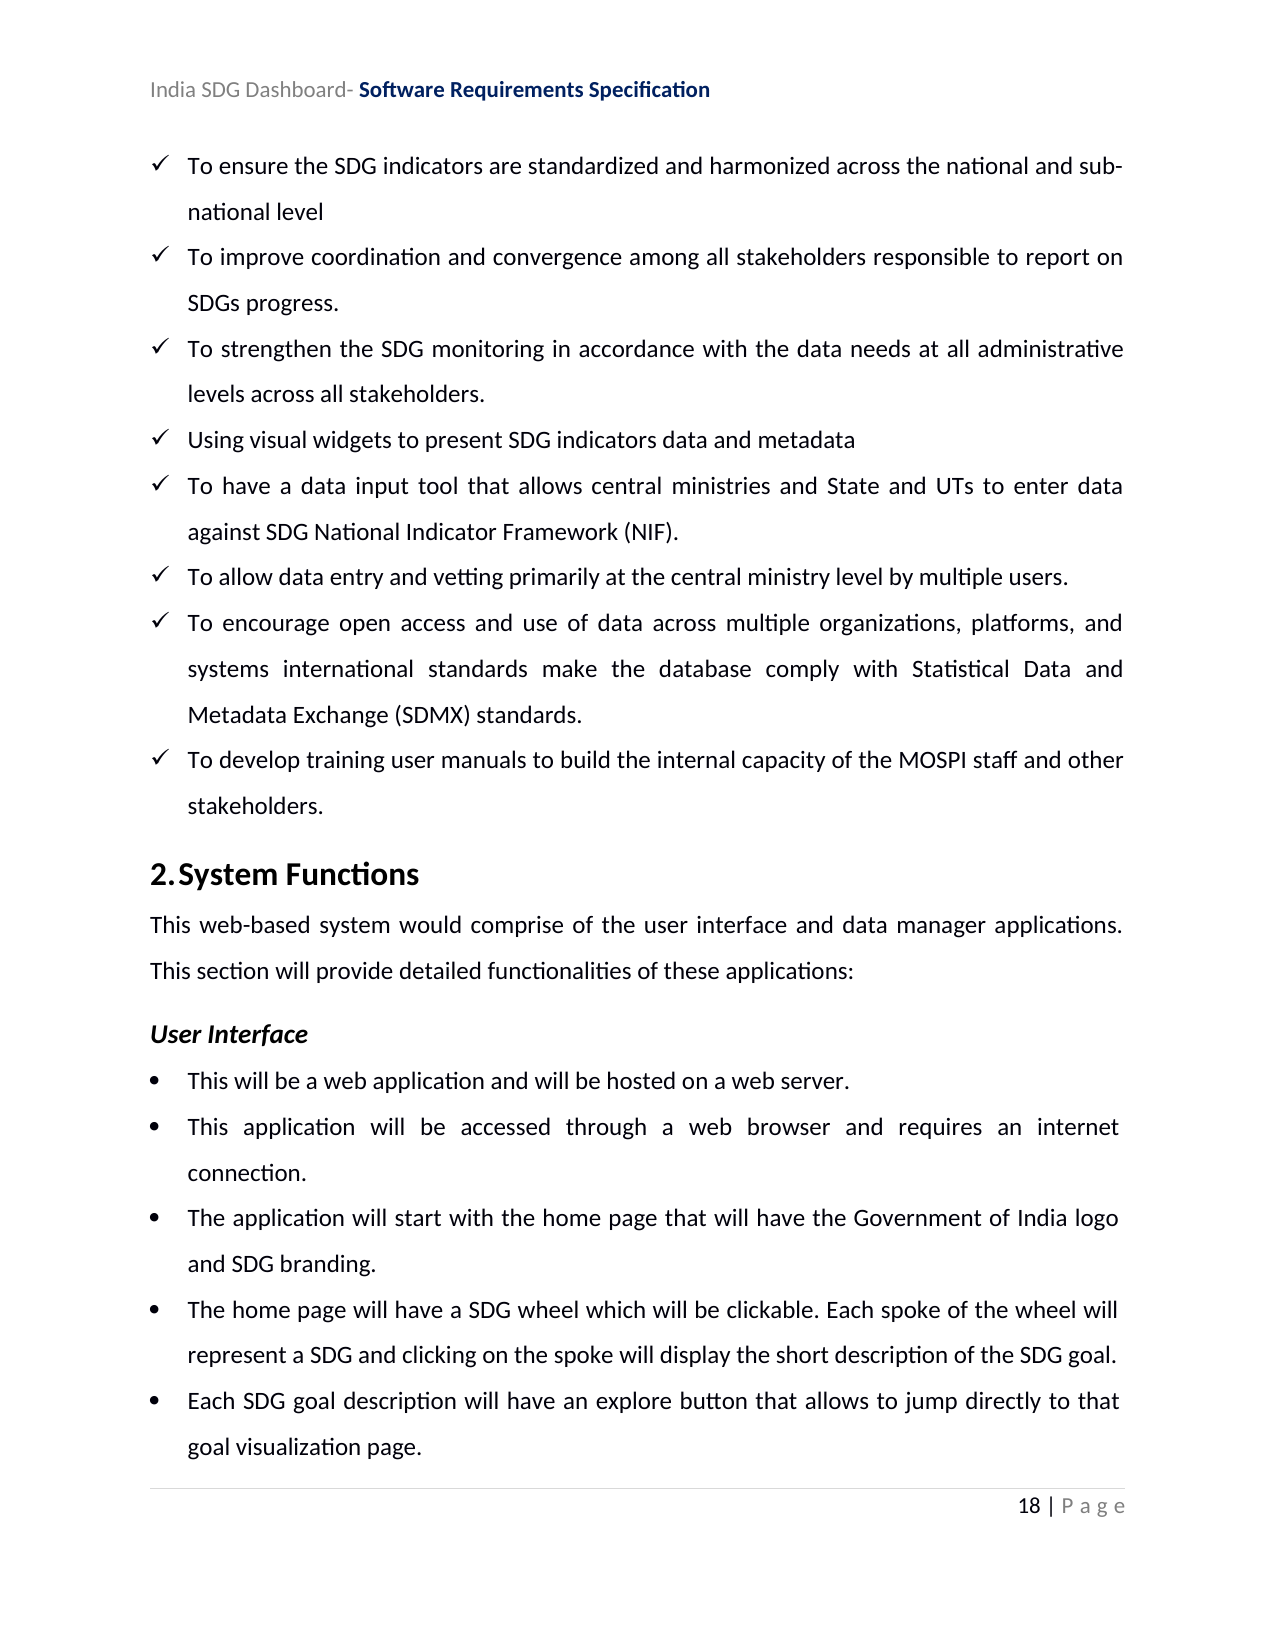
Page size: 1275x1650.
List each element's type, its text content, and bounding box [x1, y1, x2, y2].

subtitle User Interface [150, 1017, 1125, 1050]
subtitle System Functions [150, 853, 1125, 893]
list To encourage open access and use of data across multiple organizations, platforms, and systems international standards make the database comply with Statistical Data and Metadata Exchange (SDMX) standards. [150, 607, 1125, 729]
list Using visual widgets to present SDG indicators data and metadata [150, 424, 1125, 455]
list To have a data input tool that allows central ministries and State and UTs to enter data against SDG National Indicator Framework (NIF). [150, 470, 1125, 546]
list This will be a web application and will be hosted on a web server. [150, 1065, 1121, 1096]
list To ensure the SDG indicators are standardized and harmonized across the national and sub-national level [150, 150, 1125, 226]
list To improve coordination and convergence among all stakeholders responsible to report on SDGs progress. [150, 241, 1125, 318]
list The home page will have a SDG wheel which will be clickable. Each spoke of the wheel will represent a SDG and clicking on the spoke will display the short description of the SDG goal. [150, 1294, 1121, 1370]
list To allow data entry and vetting primarily at the central ministry level by multiple users. [150, 562, 1125, 592]
text This web-based system would comprise of the user interface and data manager applications. This section will provide detailed functionalities of these applications: [150, 909, 1125, 985]
list Each SDG goal description will have an explore button that allows to jump directly to that goal visualization page. [150, 1385, 1121, 1462]
list The application will start with the home page that will have the Government of India logo and SDG branding. [150, 1202, 1121, 1279]
list To develop training user manuals to build the internal capacity of the MOSPI staff and other stakeholders. [150, 744, 1125, 821]
list This application will be accessed through a web browser and requires an internet connection. [150, 1111, 1121, 1187]
list To strengthen the SDG monitoring in accordance with the data needs at all administrative levels across all stakeholders. [150, 333, 1125, 409]
